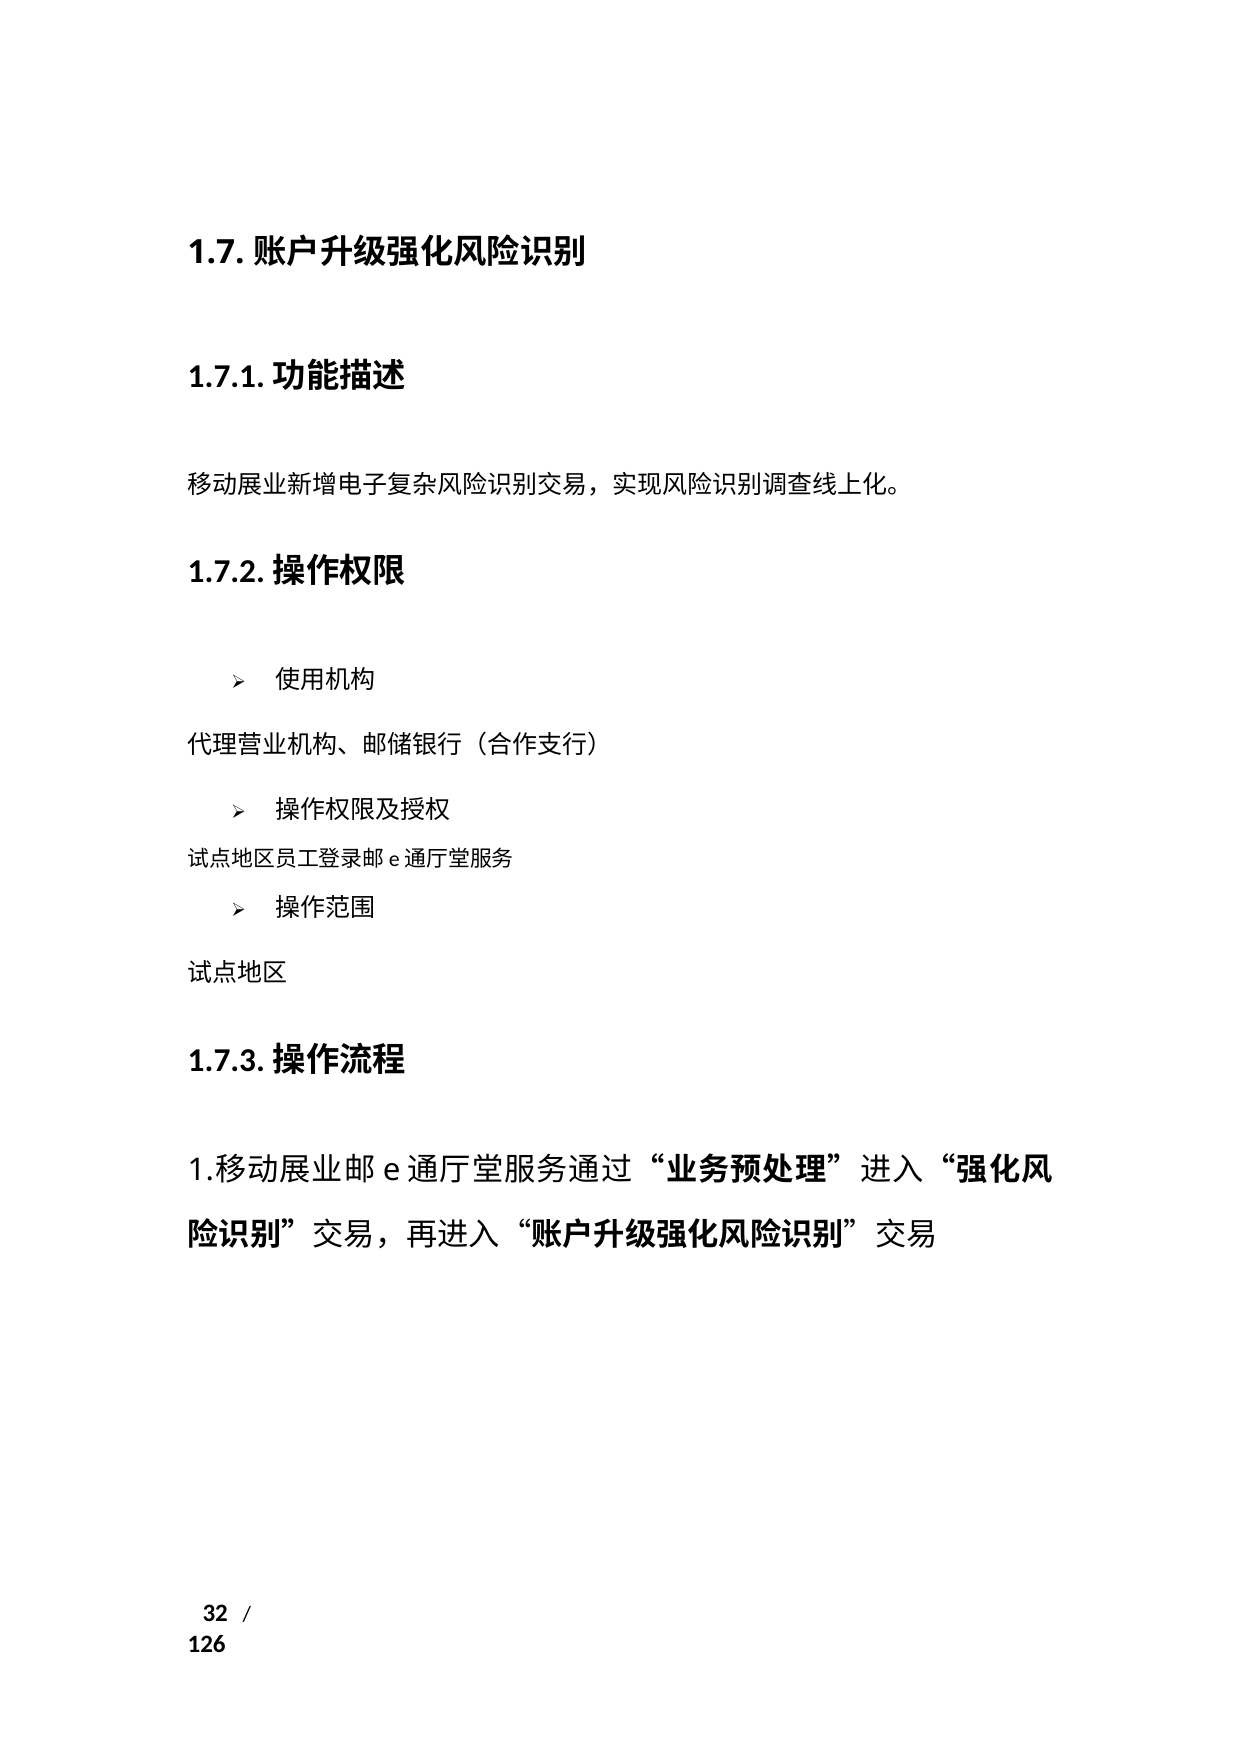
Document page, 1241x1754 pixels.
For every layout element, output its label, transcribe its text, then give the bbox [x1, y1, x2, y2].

subtitle 功能描述 [187, 340, 1053, 405]
text 试点地区员工登录邮e通厅堂服务 [187, 841, 1053, 873]
list 操作权限及授权 [231, 776, 1053, 841]
subtitle 操作权限 [187, 536, 1053, 601]
text 移动展业新增电子复杂风险识别交易，实现风险识别调查线上化。 [187, 450, 1053, 515]
text 试点地区 [187, 938, 1053, 1003]
list 操作范围 [231, 873, 1053, 938]
subtitle 操作流程 [187, 1024, 1053, 1089]
subtitle 账户升级强化风险识别 [187, 216, 1053, 281]
text 1.移动展业邮e通厅堂服务通过“业务预处理”进入“强化风险识别”交易，再进入“账户升级强化风险识别”交易 [187, 1134, 1053, 1264]
text 代理营业机构、邮储银行（合作支行） [187, 711, 1053, 776]
list 使用机构 [231, 646, 1053, 711]
